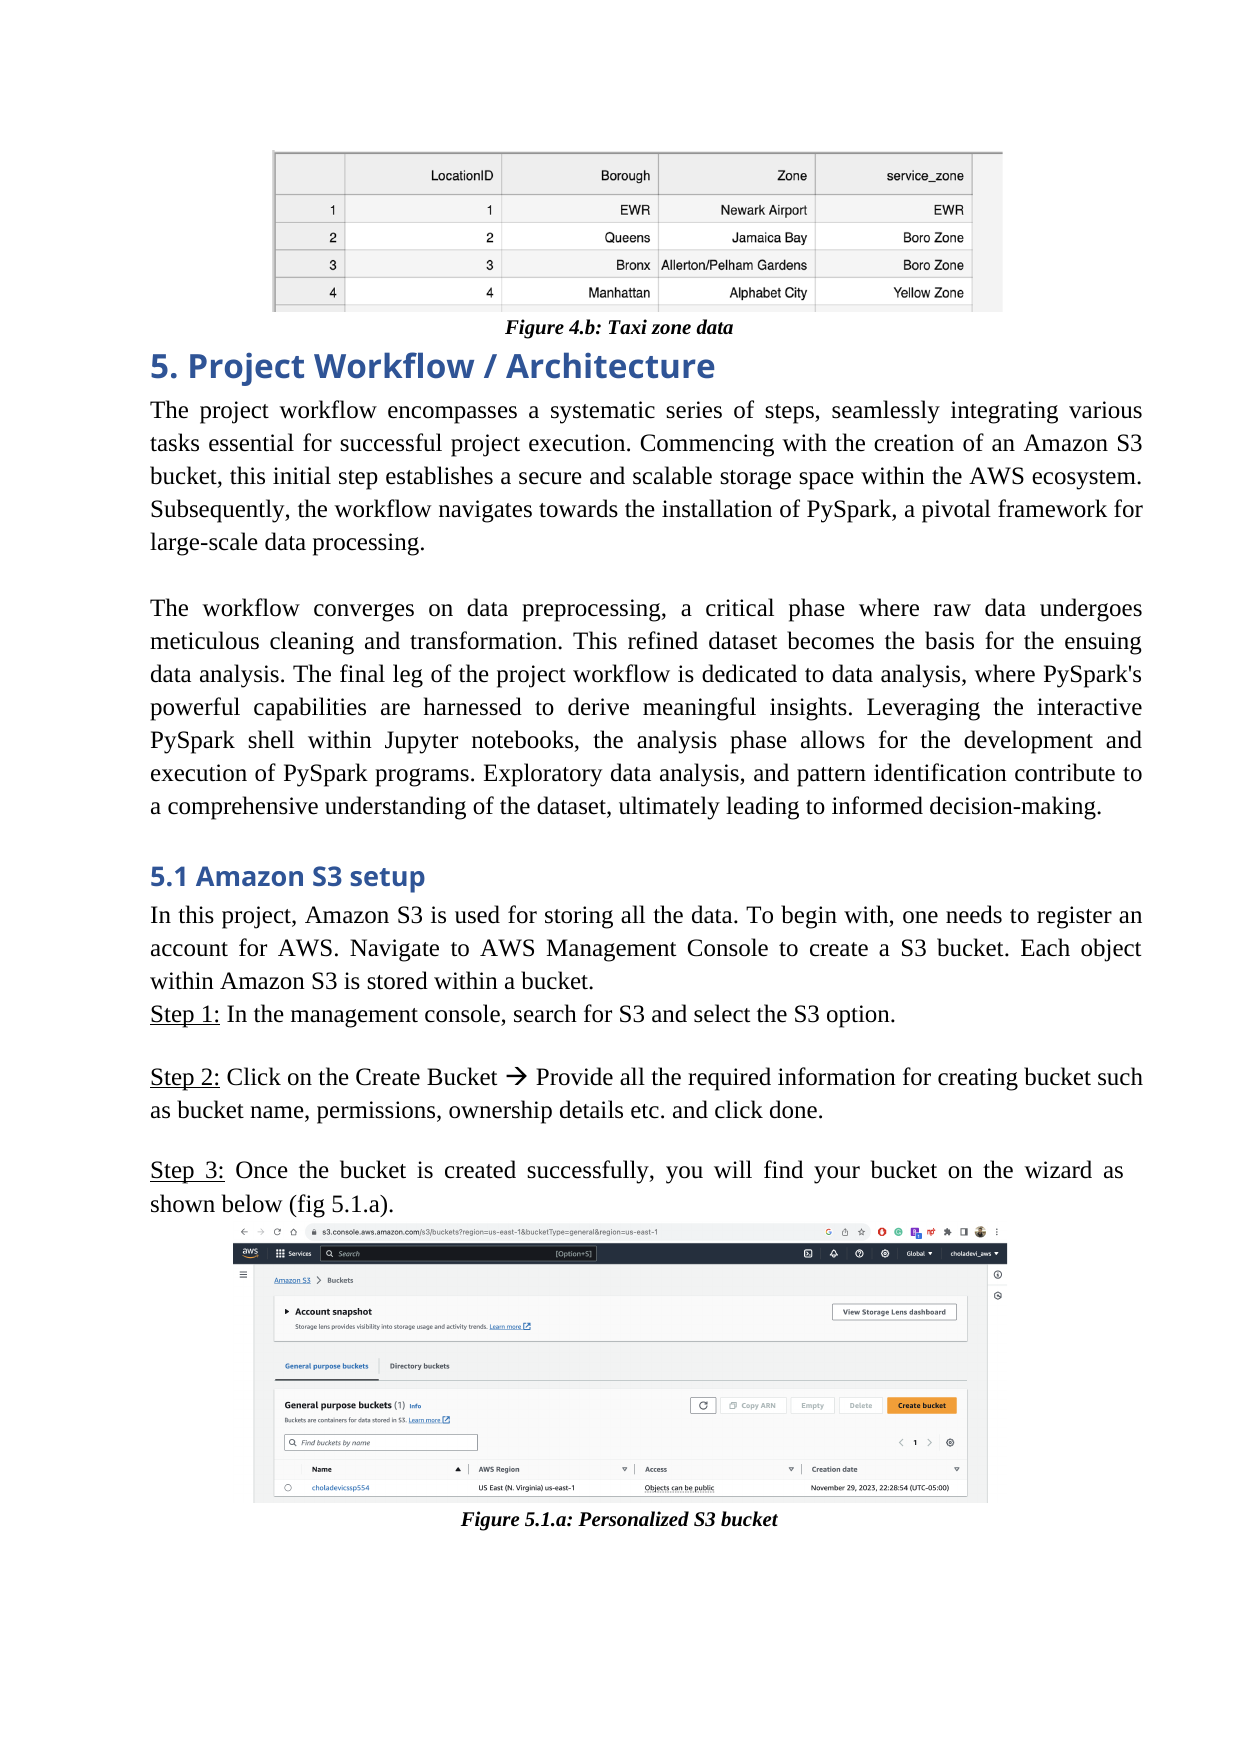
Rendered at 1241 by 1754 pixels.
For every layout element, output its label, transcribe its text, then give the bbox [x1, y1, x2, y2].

text Step 3: Once the bucket is created successfully, you will find your bucket on the wizard as shown below (fig 5.1.a). [150, 1156, 1125, 1217]
text In this project, Amazon S3 is used for storing all the data. To begin with, one needs to register an account for AWS. Navigate to AWS Management Console to create a S3 bucket. Each object within Amazon S3 is stored within a bucket. [150, 900, 1144, 994]
subtitle 5.1 Amazon S3 setup [150, 857, 1090, 894]
text Step 2: Click on the Create Bucket Provide all the required information for creating bucket such as bucket name, permissions, ownership details etc. and click done. [150, 1062, 1144, 1124]
picture [272, 150, 1003, 312]
text The workflow converges on data preprocessing, a critical phase where raw data undergoes meticulous cleaning and transformation. This refined dataset becomes the basis for the ensuing data analysis. The final leg of the project workflow is dedicated to data analysis, where PySpark's powerful capabilities are harnessed to derive meaningful insights. Leveraging the interactive PySpark shell within Jupyter notebooks, the analysis phase allows for the development and execution of PySpark programs. Exploratory data analysis, and pattern identification contribute to a comprehensive understanding of the dataset, ultimately leading to informed decision-making. [150, 593, 1144, 820]
subtitle 5. Project Workflow / Architecture [150, 343, 1090, 388]
text Figure 4.b: Taxi zone data [150, 315, 1090, 339]
text Step 1: In the management console, search for S3 and select the S3 option. [150, 999, 1090, 1027]
text Figure 5.1.a: Personalized S3 bucket [150, 1506, 1090, 1531]
text The project workflow encompasses a systematic series of steps, seamlessly integrating various tasks essential for successful project execution. Commencing with the creation of an Amazon S3 bucket, this initial step establishes a secure and scalable storage space within the AWS ecosystem. Subsequently, the workflow navigates towards the installation of PySpark, a pivotal framework for large-scale data processing. [150, 395, 1144, 556]
picture [233, 1221, 1008, 1503]
